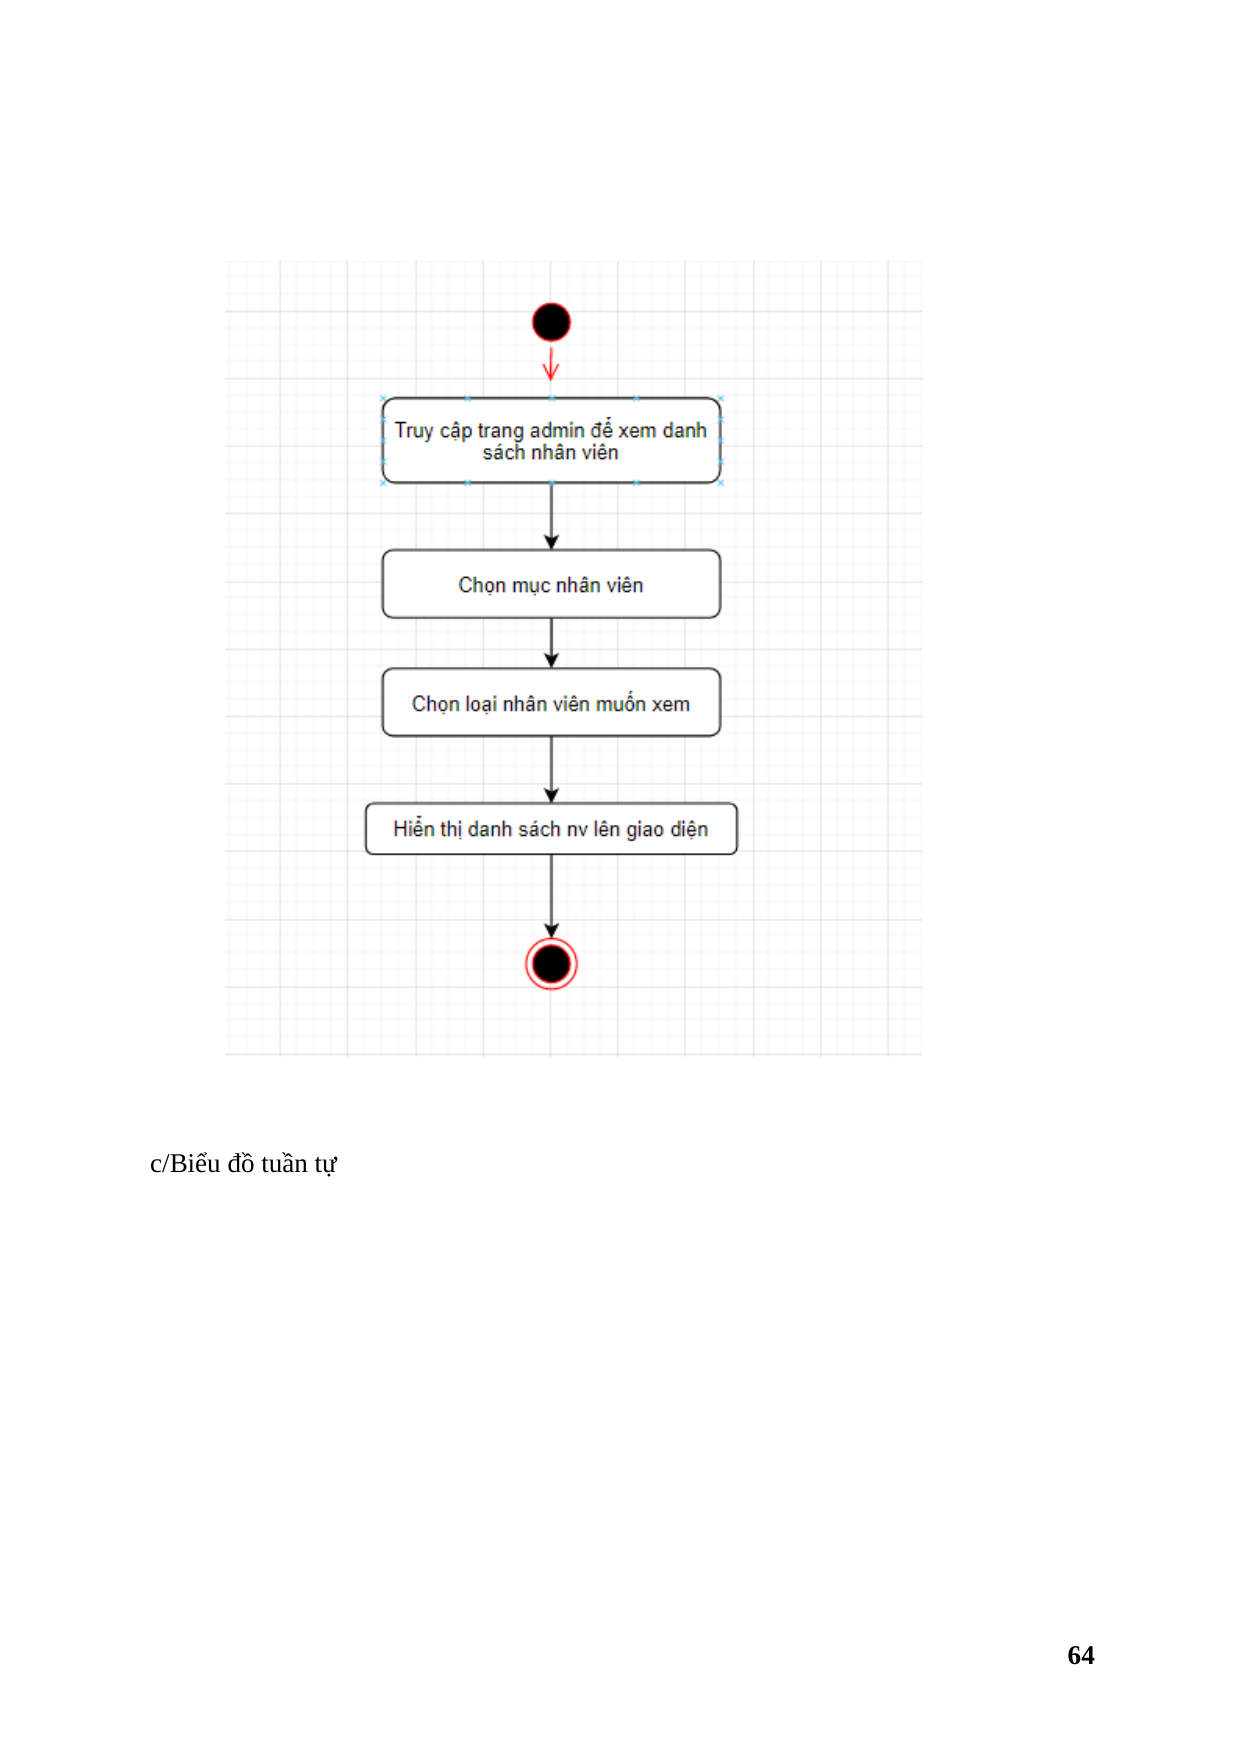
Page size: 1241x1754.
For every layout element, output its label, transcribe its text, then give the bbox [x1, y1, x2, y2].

picture [225, 261, 922, 1057]
text c/Biểu đồ tuần tự [150, 1147, 1094, 1178]
